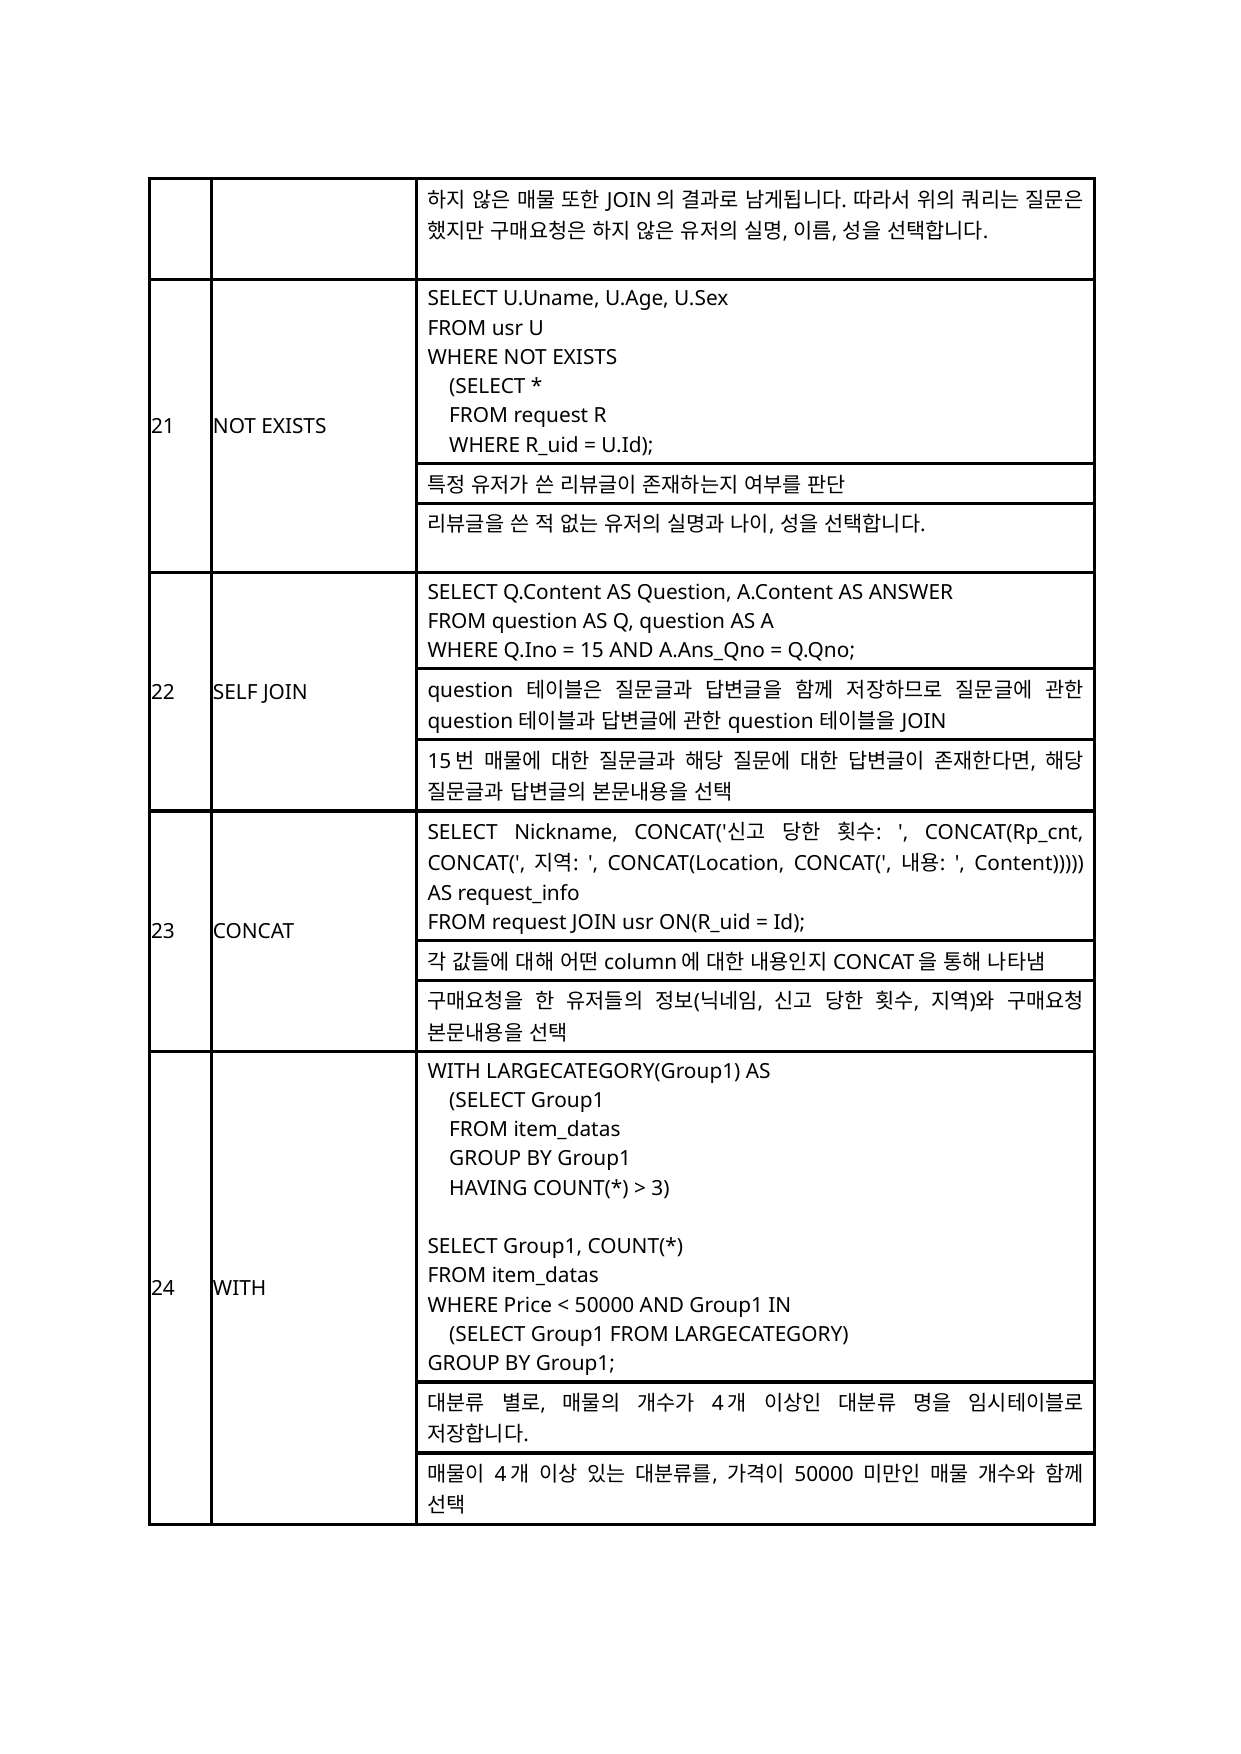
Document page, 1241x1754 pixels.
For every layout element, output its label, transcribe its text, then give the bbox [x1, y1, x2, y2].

table_cell 대분류 별로, 매물의 개수가 4개 이상인 대분류 명을 임시테이블로 저장합니다. [418, 1384, 1093, 1451]
table_cell 매물이 4개 이상 있는 대분류를, 가격이 50000 미만인 매물 개수와 함께 선택 [418, 1455, 1093, 1522]
table_cell WITH LARGECATEGORY(Group1) AS (SELECT Group1 FROM item_datas GROUP BY Group1 HAVING COUNT(*) > 3) SELECT Group1, COUNT(*) FROM item_datas WHERE Price < 50000 AND Group1 IN (SELECT Group1 FROM LARGECATEGORY) GROUP BY Group1; [418, 1053, 1093, 1380]
table_cell question 테이블은 질문글과 답변글을 함께 저장하므로 질문글에 관한 question 테이블과 답변글에 관한 question 테이블을 JOIN [418, 670, 1093, 738]
table_cell SELF JOIN [213, 574, 415, 809]
table_cell 각 값들에 대해 어떤 column에 대한 내용인지 CONCAT을 통해 나타냄 [418, 942, 1093, 979]
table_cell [418, 180, 1093, 277]
table_cell CONCAT [213, 813, 415, 1050]
table_cell 21 [151, 281, 210, 571]
table_cell 24 [151, 1053, 210, 1522]
table_cell SELECT Q.Content AS Question, A.Content AS ANSWER FROM question AS Q, question AS A WHERE Q.Ino = 15 AND A.Ans_Qno = Q.Qno; [418, 574, 1093, 667]
table_cell 리뷰글을 쓴 적 없는 유저의 실명과 나이, 성을 선택합니다. [418, 505, 1093, 571]
table_cell NOT EXISTS [213, 281, 415, 571]
table_cell SELECT Nickname, CONCAT('신고 당한 횟수: ', CONCAT(Rp_cnt, CONCAT(', 지역: ', CONCAT(Location, CONCAT(', 내용: ', Content))))) AS request_info FROM request JOIN usr ON(R_uid = Id); [418, 813, 1093, 939]
table_cell 22 [151, 574, 210, 809]
table_cell 15번 매물에 대한 질문글과 해당 질문에 대한 답변글이 존재한다면, 해당 질문글과 답변글의 본문내용을 선택 [418, 741, 1093, 809]
table_cell 23 [151, 813, 210, 1050]
table_cell 구매요청을 한 유저들의 정보(닉네임, 신고 당한 횟수, 지역)와 구매요청 본문내용을 선택 [418, 982, 1093, 1050]
table_cell 특정 유저가 쓴 리뷰글이 존재하는지 여부를 판단 [418, 465, 1093, 502]
table_cell WITH [213, 1053, 415, 1522]
table_cell SELECT U.Uname, U.Age, U.Sex FROM usr U WHERE NOT EXISTS (SELECT * FROM request R WHERE R_uid = U.Id); [418, 281, 1093, 462]
